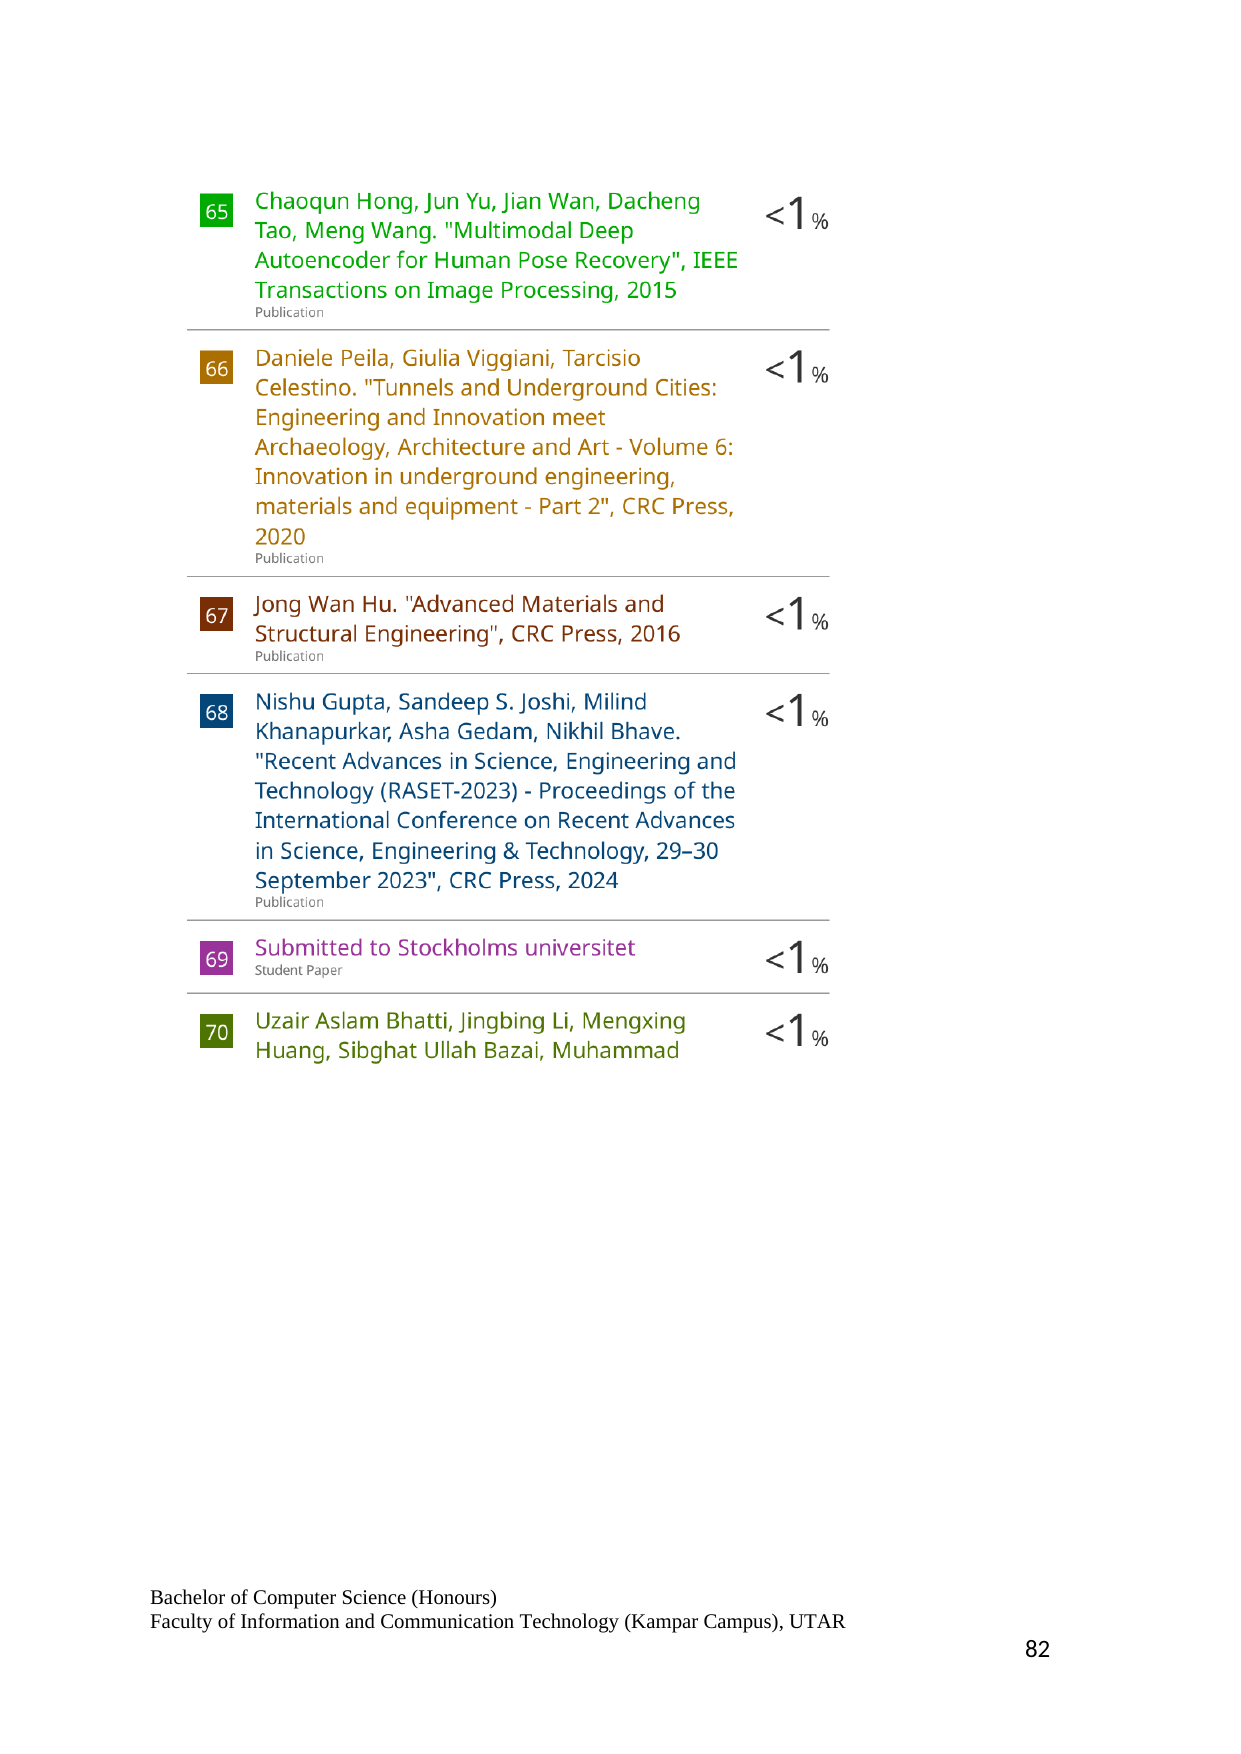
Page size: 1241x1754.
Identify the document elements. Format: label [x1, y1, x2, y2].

picture [150, 150, 866, 1089]
